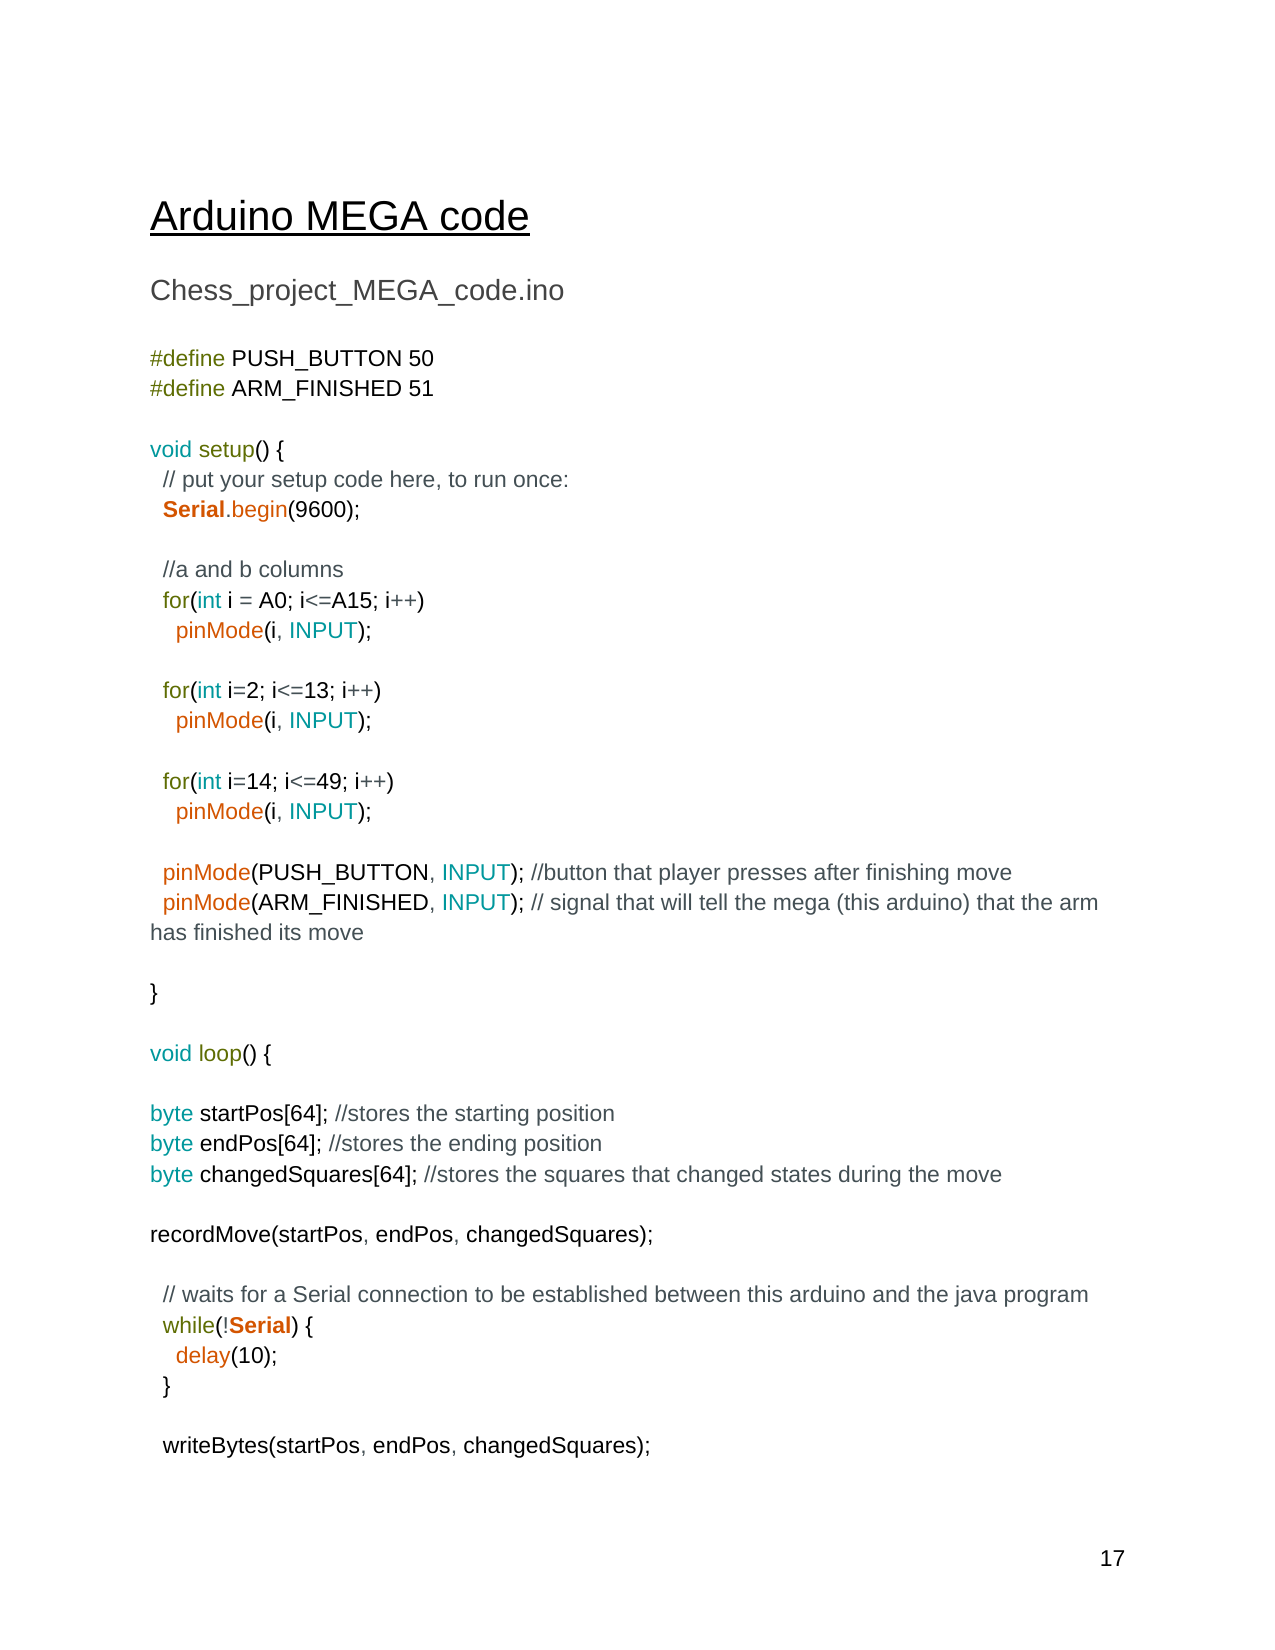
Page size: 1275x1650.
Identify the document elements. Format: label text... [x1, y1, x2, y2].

text byte startPos[64]; //stores the starting position [150, 1100, 1125, 1127]
subtitle Arduino MEGA code [150, 192, 1125, 239]
text for(int i=14; i<=49; i++) [150, 768, 1125, 794]
text pinMode(i, INPUT); [150, 707, 1125, 734]
text } [150, 1372, 1125, 1398]
text delay(10); [150, 1342, 1125, 1368]
text void setup() { [150, 436, 1125, 462]
text pinMode(PUSH_BUTTON, INPUT); //button that player presses after finishing move [150, 858, 1125, 885]
text } [150, 979, 1125, 1006]
text pinMode(i, INPUT); [150, 617, 1125, 643]
text byte changedSquares[64]; //stores the squares that changed states during the move [150, 1161, 1125, 1187]
text Serial.begin(9600); [150, 496, 1125, 522]
text #define PUSH_BUTTON 50 [150, 345, 1125, 371]
text pinMode(ARM_FINISHED, INPUT); // signal that will tell the mega (this arduino) that the arm has finished its move [150, 889, 1125, 945]
text byte endPos[64]; //stores the ending position [150, 1130, 1125, 1157]
text //a and b columns [150, 556, 1125, 583]
text for(int i=2; i<=13; i++) [150, 677, 1125, 704]
subtitle Chess_project_MEGA_code.ino [150, 273, 1125, 306]
text while(!Serial) { [150, 1312, 1125, 1338]
text #define ARM_FINISHED 51 [150, 375, 1125, 402]
text writeBytes(startPos, endPos, changedSquares); [150, 1432, 1125, 1459]
text // waits for a Serial connection to be established between this arduino and the java program [150, 1281, 1125, 1308]
text pinMode(i, INPUT); [150, 798, 1125, 824]
text for(int i = A0; i<=A15; i++) [150, 587, 1125, 613]
text // put your setup code here, to run once: [150, 466, 1125, 492]
text void loop() { [150, 1040, 1125, 1066]
text recordMove(startPos, endPos, changedSquares); [150, 1221, 1125, 1247]
